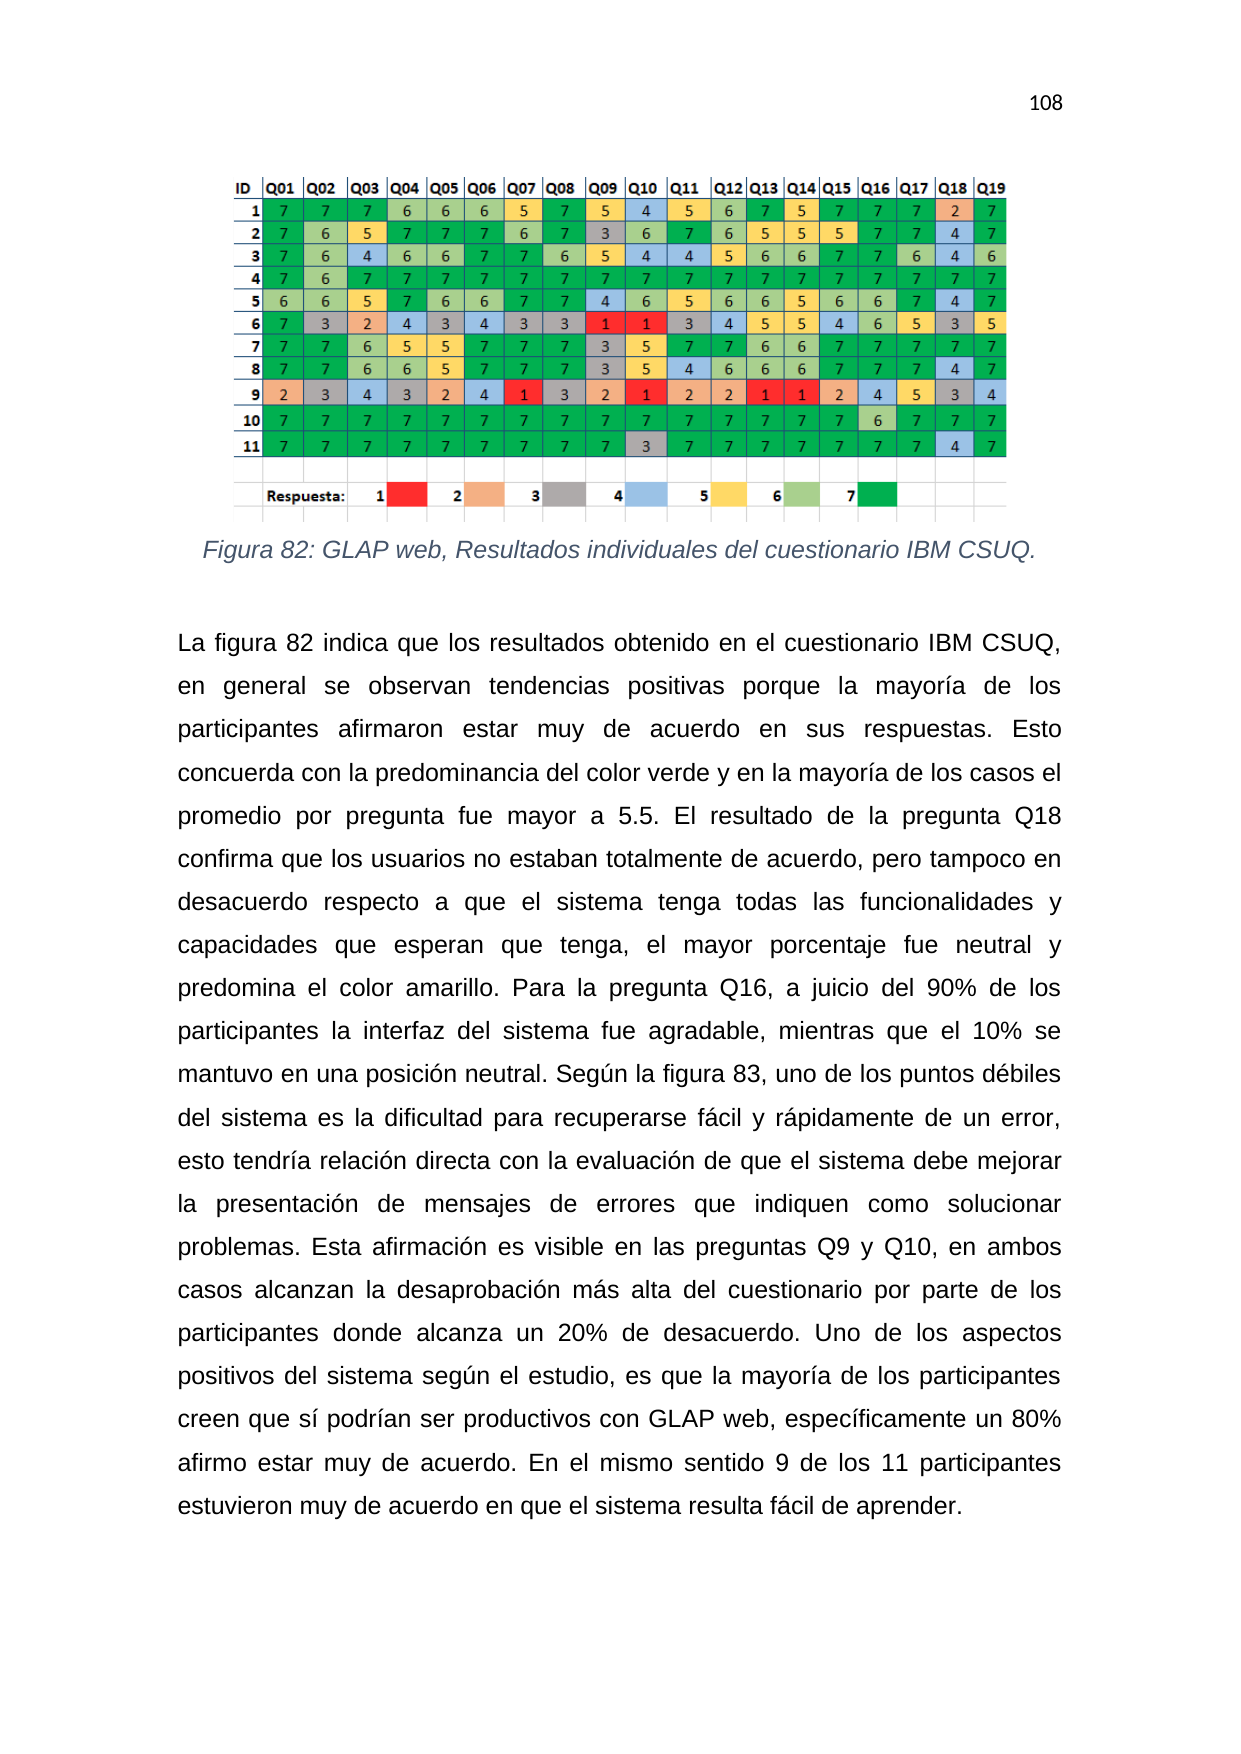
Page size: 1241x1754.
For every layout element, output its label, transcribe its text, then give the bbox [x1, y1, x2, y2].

subtitle La figura 82 indica que los resultados obtenido en el cuestionario IBM CSUQ, en general se observan tendencias positivas porque la mayoría de los participantes afirmaron estar muy de acuerdo en sus respuestas. Esto concuerda con la predominancia del color verde y en la mayoría de los casos el promedio por pregunta fue mayor a 5.5. El resultado de la pregunta Q18 confirma que los usuarios no estaban totalmente de acuerdo, pero tampoco en desacuerdo respecto a que el sistema tenga todas las funcionalidades y capacidades que esperan que tenga, el mayor porcentaje fue neutral y predomina el color amarillo. Para la pregunta Q16, a juicio del 90% de los participantes la interfaz del sistema fue agradable, mientras que el 10% se mantuvo en una posición neutral. Según la figura 83, uno de los puntos débiles del sistema es la dificultad para recuperarse fácil y rápidamente de un error, esto tendría relación directa con la evaluación de que el sistema debe mejorar la presentación de mensajes de errores que indiquen como solucionar problemas. Esta afirmación es visible en las preguntas Q9 y Q10, en ambos casos alcanzan la desaprobación más alta del cuestionario por parte de los participantes donde alcanza un 20% de desacuerdo. Uno de los aspectos positivos del sistema según el estudio, es que la mayoría de los participantes creen que sí podrían ser productivos con GLAP web, específicamente un 80% afirmo estar muy de acuerdo. En el mismo sentido 9 de los 11 participantes estuvieron muy de acuerdo en que el sistema resulta fácil de aprender. [177, 628, 1063, 1519]
picture [233, 177, 1007, 522]
text Figura 82: GLAP web, Resultados individuales del cuestionario IBM CSUQ. [177, 535, 1063, 564]
